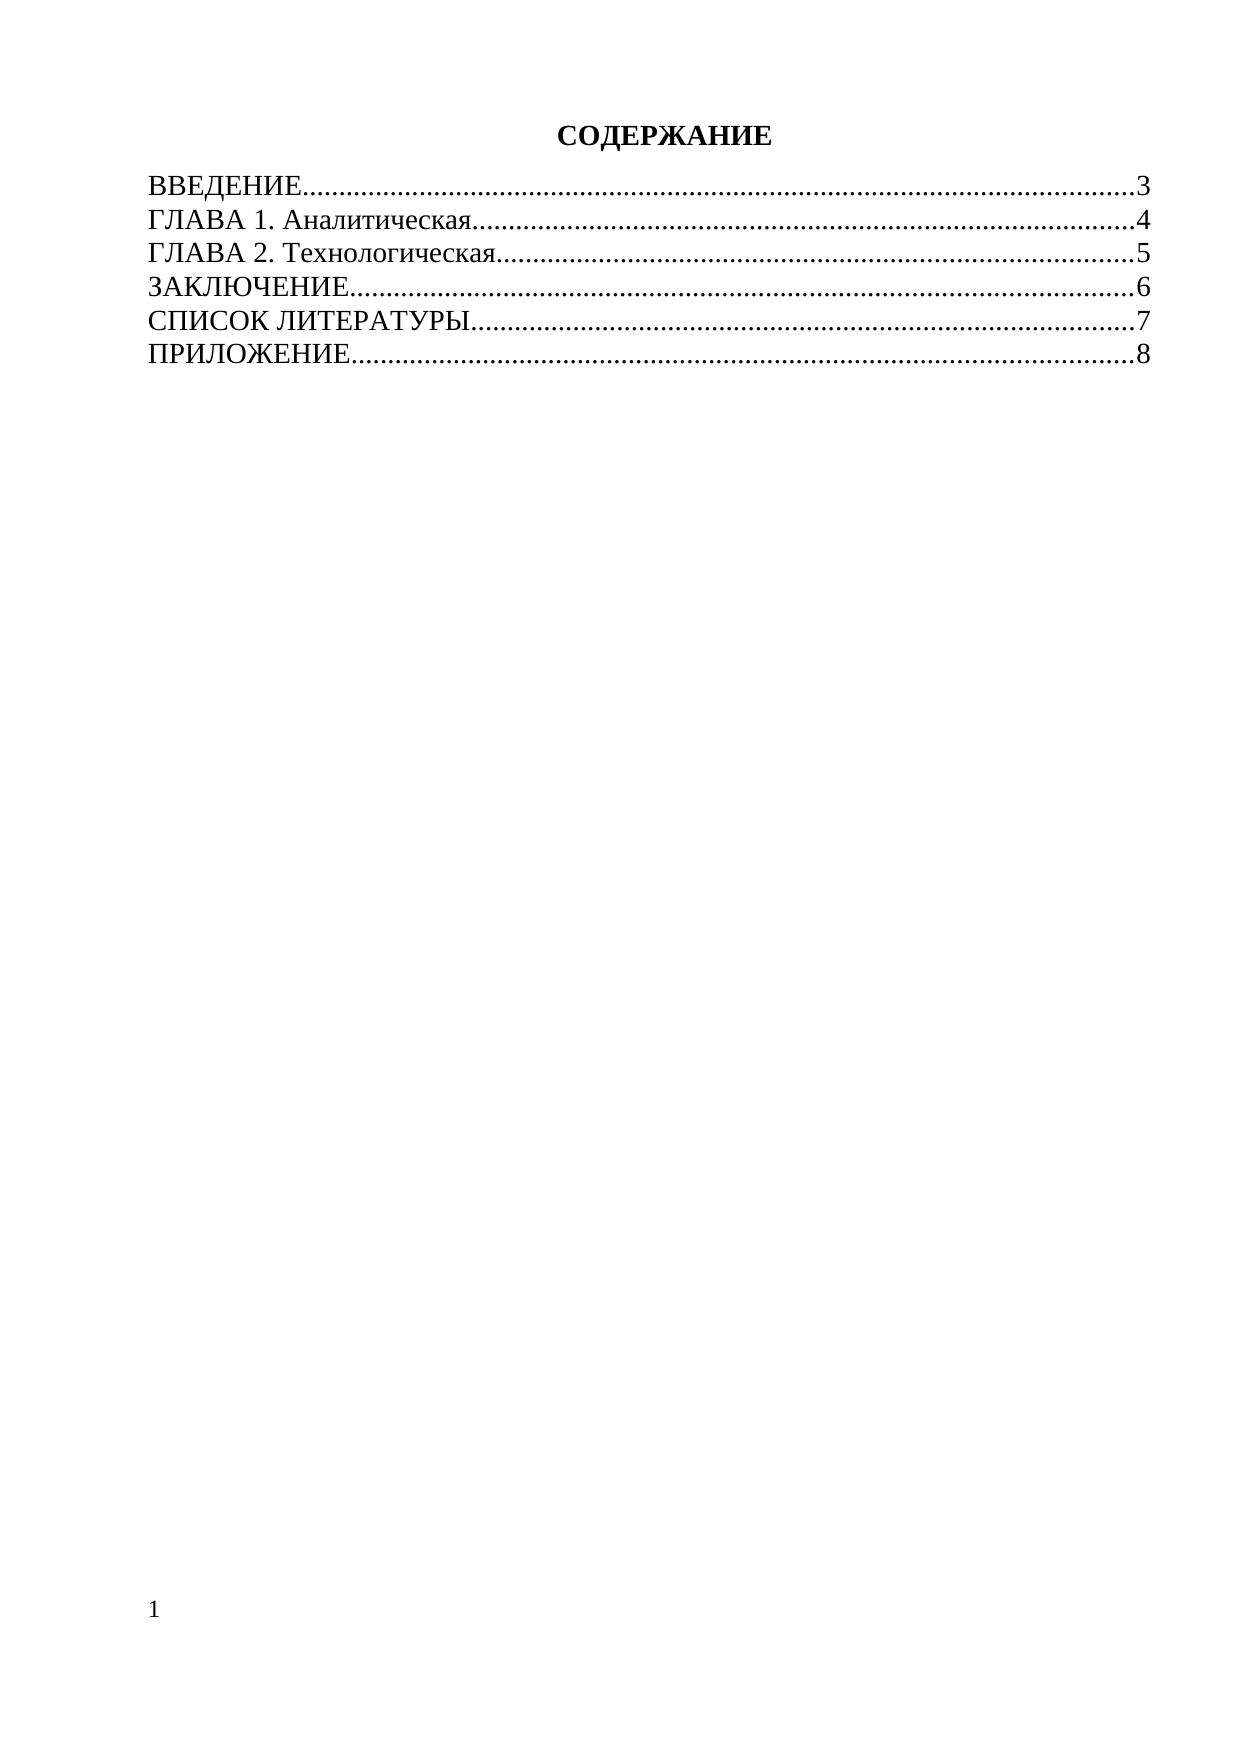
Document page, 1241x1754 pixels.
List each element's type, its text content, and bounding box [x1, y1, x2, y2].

text ЗАКЛЮЧЕНИЕ 6 [148, 269, 1181, 303]
text ВВЕДЕНИЕ 3 [148, 168, 1181, 202]
text ГЛАВА 2. Технологическая 5 [148, 236, 1181, 269]
text ПРИЛОЖЕНИЕ 8 [148, 336, 1181, 370]
text СПИСОК ЛИТЕРАТУРЫ 7 [148, 303, 1181, 336]
text СОДЕРЖАНИЕ [148, 118, 1181, 152]
text ГЛАВА 1. Аналитическая 4 [148, 202, 1181, 236]
